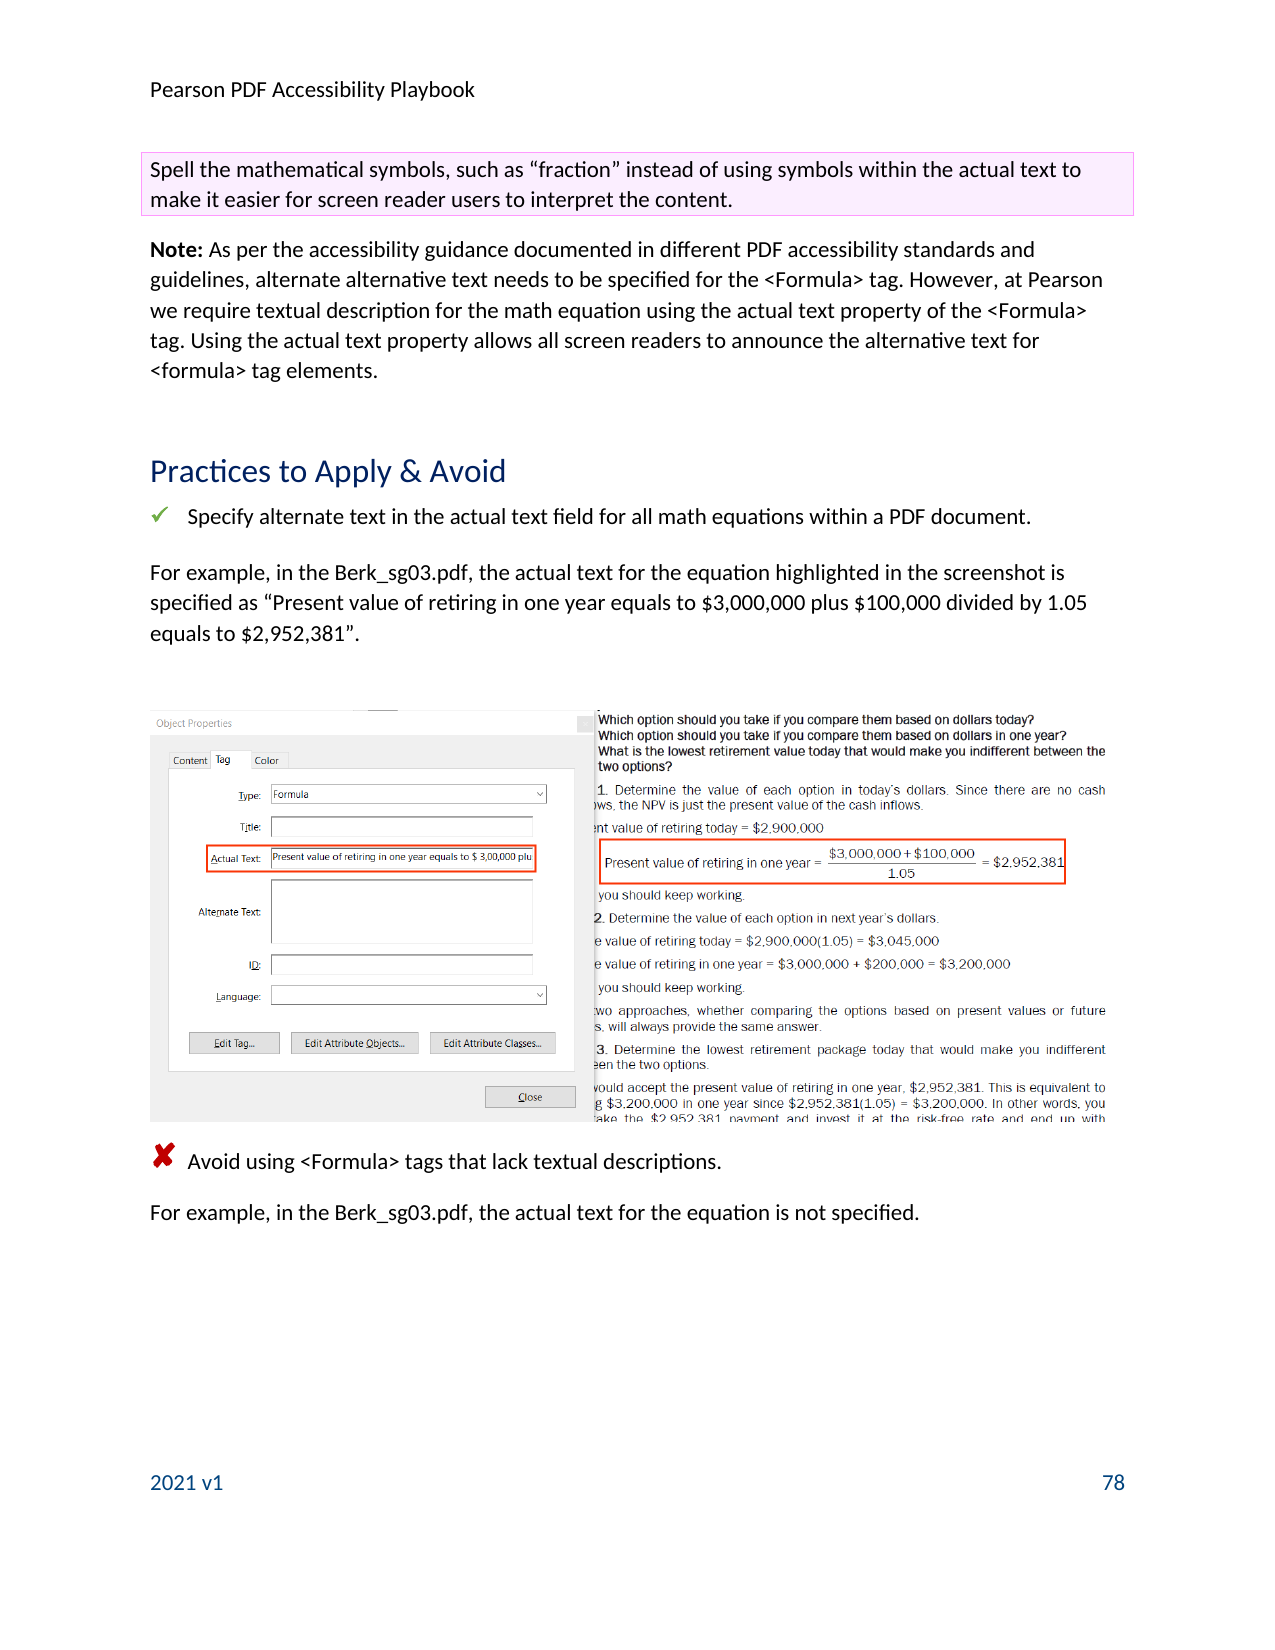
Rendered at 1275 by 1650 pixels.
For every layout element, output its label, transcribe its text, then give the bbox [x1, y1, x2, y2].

text For example, in the Berk_sg03.pdf, the actual text for the equation highlighted in the screenshot is specified as “Present value of retiring in one year equals to $3,000,000 plus $100,000 divided by 1.05 equals to $2,952,381”. [150, 558, 1125, 647]
text Specify alternate text in the actual text field for all math equations within a PDF document. [150, 502, 1125, 558]
picture [150, 710, 1125, 1122]
text Spell the mathematical symbols, such as “fraction” instead of using symbols within the actual text to make it easier for screen reader users to interpret the content. [142, 153, 1133, 215]
text For example, in the Berk_sg03.pdf, the actual text for the equation is not specified. [150, 1198, 1125, 1227]
text Avoid using <Formula> tags that lack textual descriptions. [150, 1141, 1125, 1179]
subtitle Practices to Apply & Avoid [150, 450, 1125, 491]
text Note: As per the accessibility guidance documented in different PDF accessibility standards and guidelines, alternate alternative text needs to be specified for the <Formula> tag. However, at Pearson we require textual description for the math equation using the actual text property of the <Formula> tag. Using the actual text property allows all screen readers to announce the alternative text for <formula> tag elements. [150, 235, 1125, 384]
